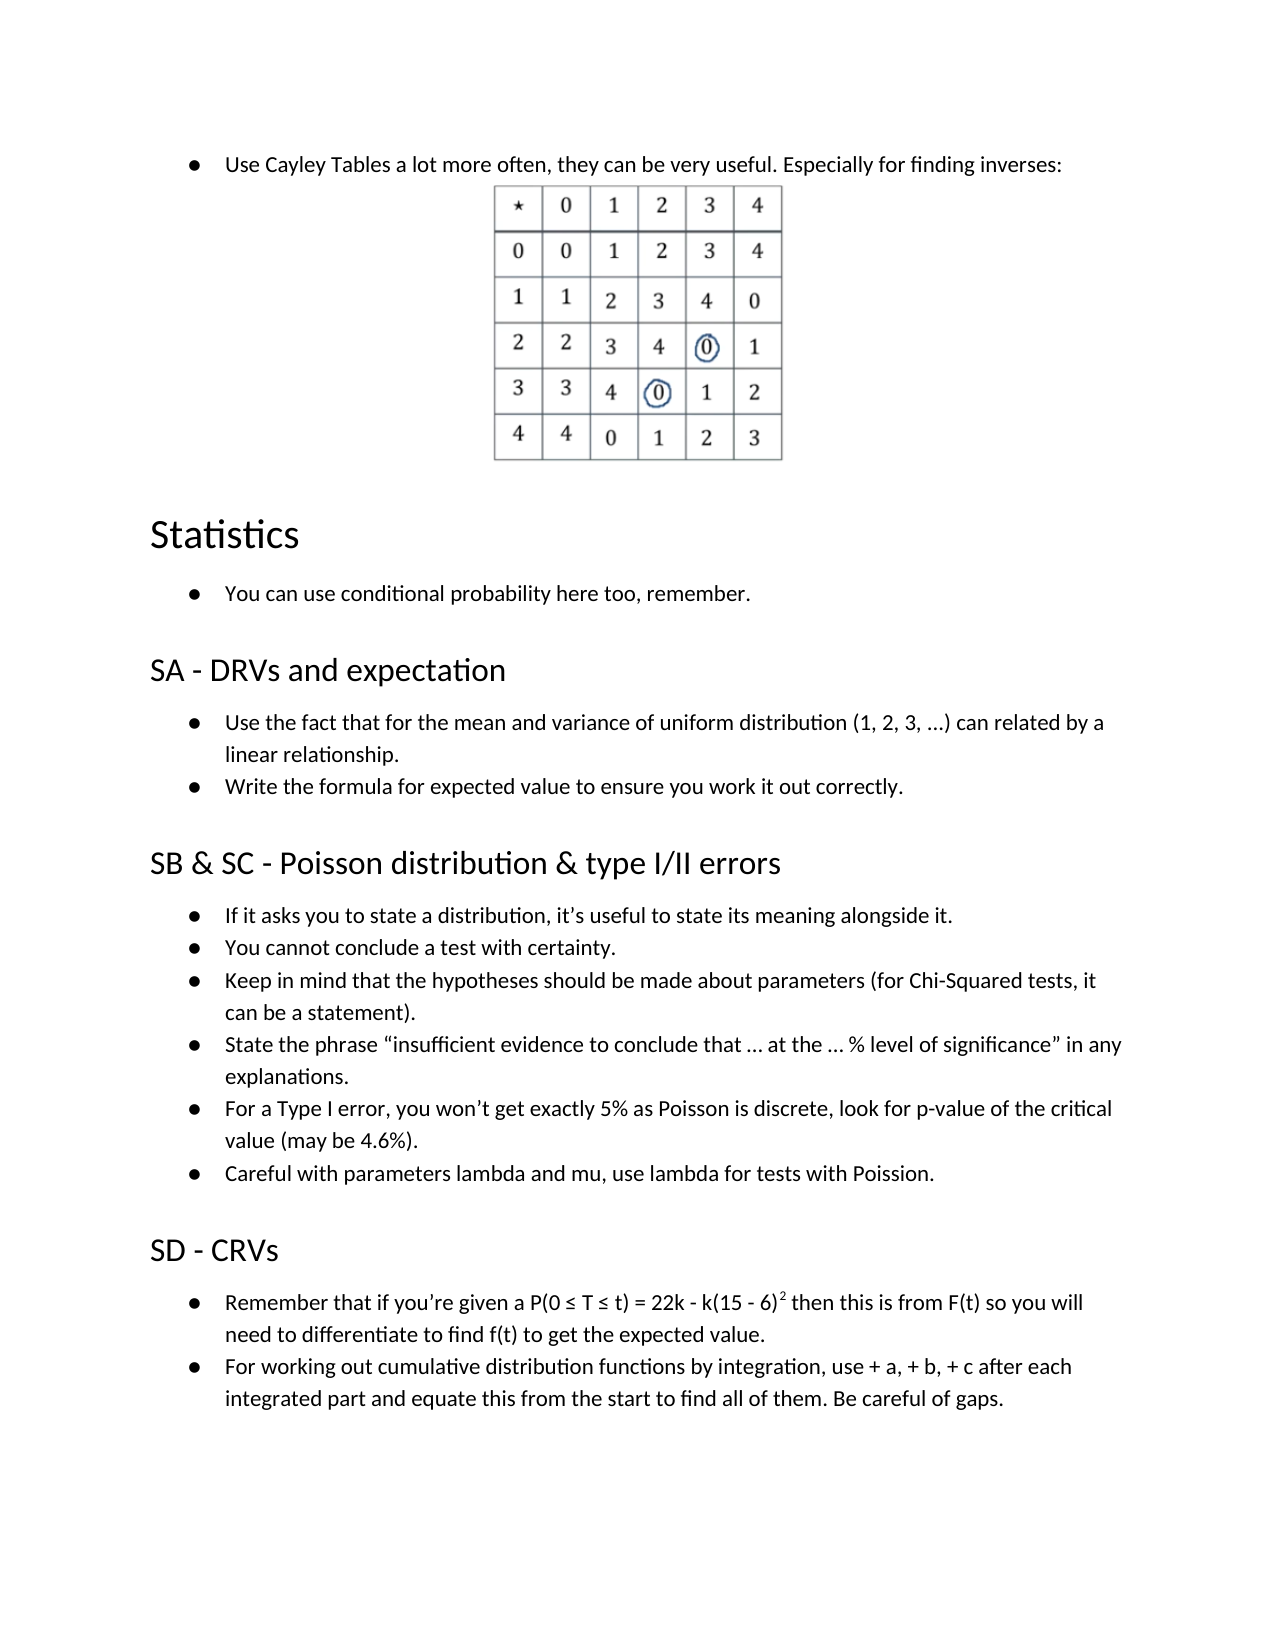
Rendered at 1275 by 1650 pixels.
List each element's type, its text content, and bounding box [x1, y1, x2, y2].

list Careful with parameters lambda and mu, use lambda for tests with Poission. [187, 1159, 1125, 1187]
list For a Type I error, you won’t get exactly 5% as Poisson is discrete, look for p-value of the critical value (may be 4.6%). [187, 1094, 1125, 1155]
subtitle SD - CRVs [150, 1228, 1125, 1269]
list Use the fact that for the mean and variance of uniform distribution (1, 2, 3, ...) can related by a linear relationship. [187, 708, 1125, 768]
subtitle Statistics [150, 508, 1125, 559]
list Use Cayley Tables a lot more often, they can be very useful. Especially for finding inverses: [187, 150, 1125, 178]
list You cannot conclude a test with certainty. [187, 933, 1125, 962]
list State the phrase “insufficient evidence to conclude that … at the … % level of significance” in any explanations. [187, 1030, 1125, 1090]
subtitle SA - DRVs and expectation [150, 649, 1125, 689]
picture [489, 182, 786, 463]
list For working out cumulative distribution functions by integration, use + a, + b, + c after each integrated part and equate this from the start to find all of them. Be careful of gaps. [187, 1352, 1125, 1412]
list Write the formula for expected value to ensure you work it out correctly. [187, 772, 1125, 800]
list Remember that if you’re given a P(0 ≤ T ≤ t) = 22k - k(15 - 6)2 then this is from F(t) so you will need to differentiate to find f(t) to get the expected value. [187, 1288, 1125, 1348]
list If it asks you to state a distribution, it’s useful to state its meaning alongside it. [187, 901, 1125, 929]
list You can use conditional probability here too, remember. [187, 579, 1125, 607]
list Keep in mind that the hypotheses should be made about parameters (for Chi-Squared tests, it can be a statement). [187, 966, 1125, 1026]
subtitle SB & SC - Poisson distribution & type I/II errors [150, 842, 1125, 883]
